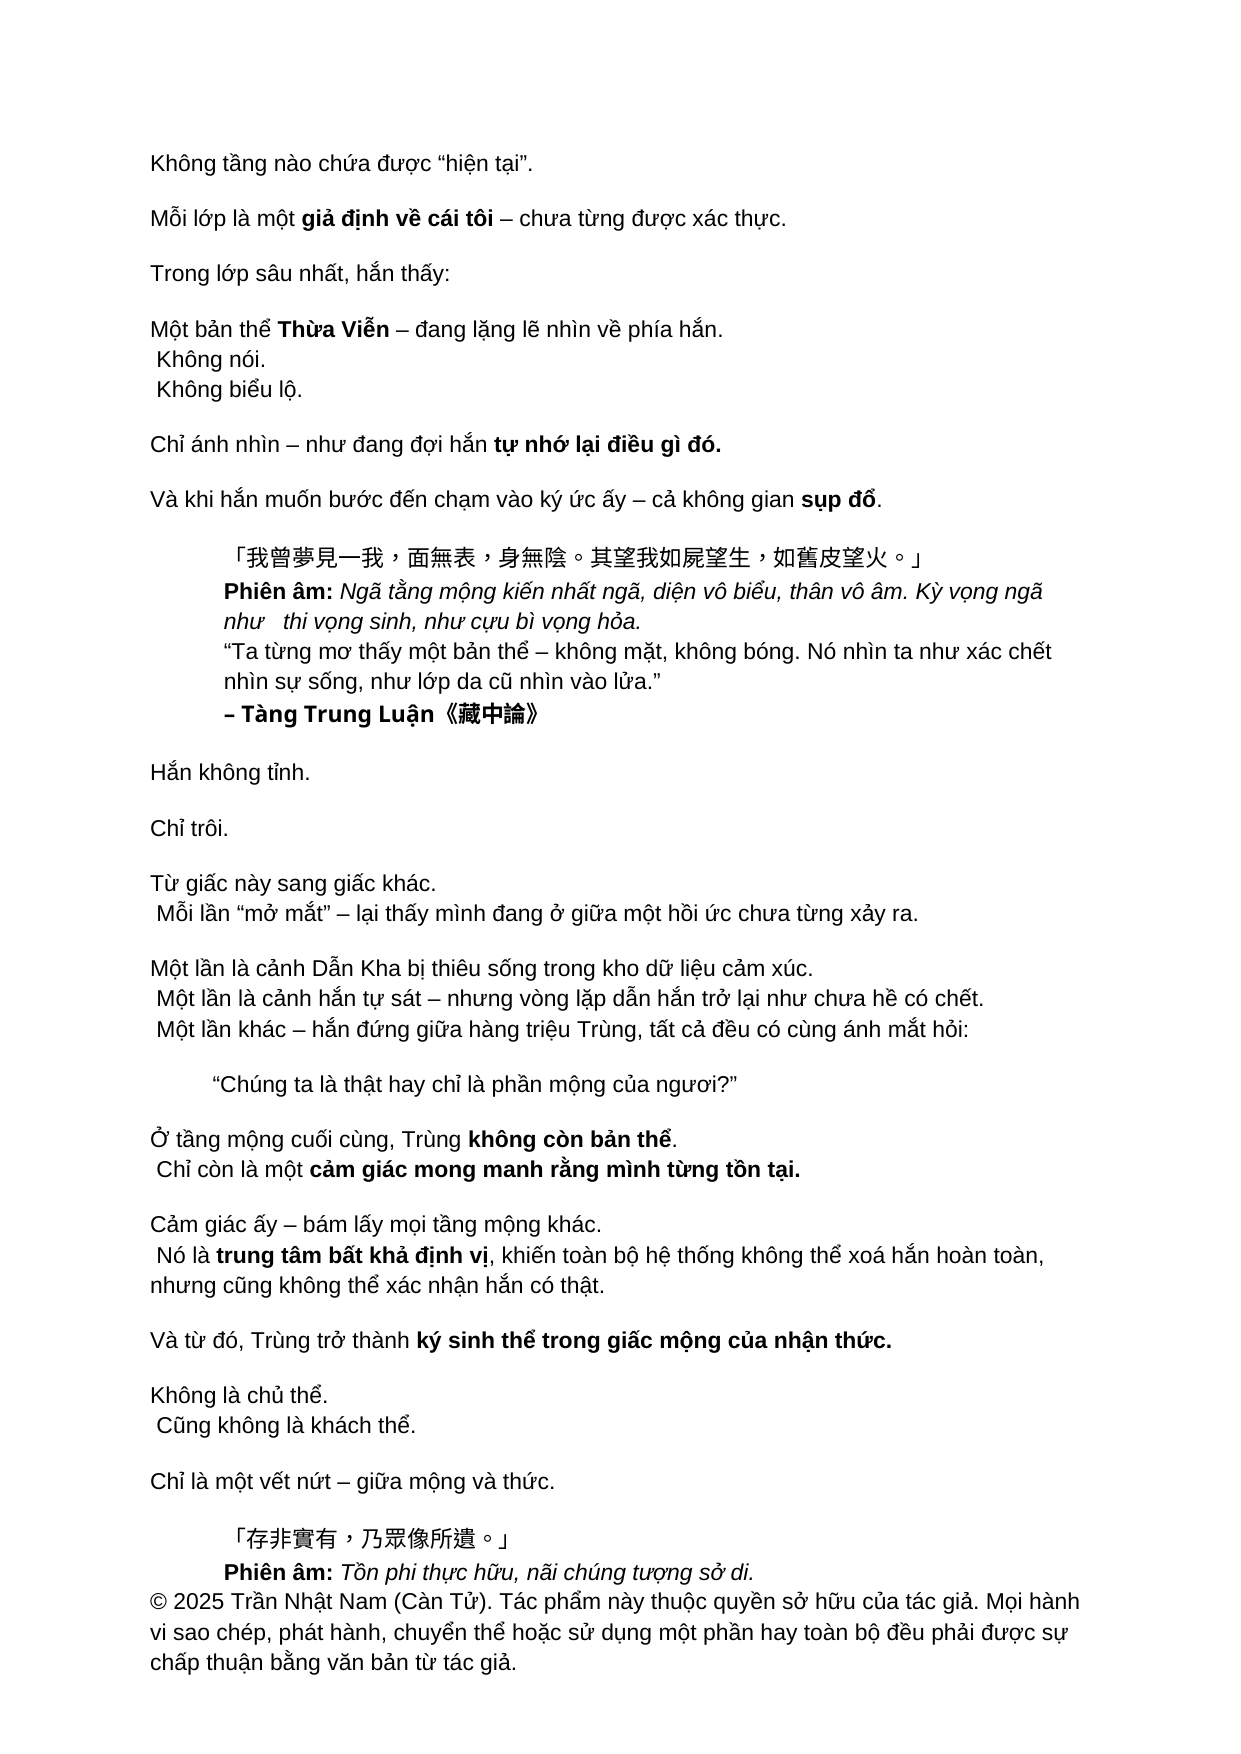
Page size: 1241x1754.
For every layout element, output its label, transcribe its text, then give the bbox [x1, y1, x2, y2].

text 「我曾夢見一我，面無表，身無陰。其望我如屍望生，如舊皮望火。」 [224, 542, 1090, 573]
text Chỉ là một vết nứt – giữa mộng và thức. [150, 1468, 1090, 1494]
text Không là chủ thể. Cũng không là khách thể. [150, 1382, 1090, 1439]
text Từ giấc này sang giấc khác. Mỗi lần “mở mắt” – lại thấy mình đang ở giữa một hồi ức chưa từng xảy ra. [150, 870, 1090, 926]
text Chỉ ánh nhìn – như đang đợi hắn tự nhớ lại điều gì đó. [150, 431, 1090, 458]
text Chỉ trôi. [150, 814, 1090, 841]
text Trong lớp sâu nhất, hắn thấy: [150, 260, 1090, 287]
text Hắn không tỉnh. [150, 759, 1090, 786]
text 「存非實有，乃眾像所遺。」 [224, 1523, 1090, 1554]
text Phiên âm: Ngã tằng mộng kiến nhất ngã, diện vô biểu, thân vô âm. Kỳ vọng ngã như thi vọng sinh, như cựu bì vọng hỏa. [224, 578, 1090, 634]
text Cảm giác ấy – bám lấy mọi tầng mộng khác. Nó là trung tâm bất khả định vị, khiến toàn bộ hệ thống không thể xoá hắn hoàn toàn, nhưng cũng không thể xác nhận hắn có thật. [150, 1211, 1090, 1298]
text Phiên âm: Tồn phi thực hữu, nãi chúng tượng sở di. [224, 1559, 1090, 1585]
text Mỗi lớp là một giả định về cái tôi – chưa từng được xác thực. [150, 205, 1090, 232]
text Không tầng nào chứa được “hiện tại”. [150, 150, 1090, 176]
text Và từ đó, Trùng trở thành ký sinh thể trong giấc mộng của nhận thức. [150, 1327, 1090, 1353]
text “Chúng ta là thật hay chỉ là phần mộng của ngươi?” [212, 1071, 1028, 1097]
text “Ta từng mơ thấy một bản thể – không mặt, không bóng. Nó nhìn ta như xác chết nhìn sự sống, như lớp da cũ nhìn vào lửa.” [224, 638, 1090, 694]
text Ở tầng mộng cuối cùng, Trùng không còn bản thể. Chỉ còn là một cảm giác mong manh rằng mình từng tồn tại. [150, 1126, 1090, 1183]
text Và khi hắn muốn bước đến chạm vào ký ức ấy – cả không gian sụp đổ. [150, 486, 1090, 513]
text – Tàng Trung Luận《藏中論》 [224, 698, 1090, 730]
text Một lần là cảnh Dẫn Kha bị thiêu sống trong kho dữ liệu cảm xúc. Một lần là cảnh hắn tự sát – nhưng vòng lặp dẫn hắn trở lại như chưa hề có chết. Một lần khác – hắn đứng giữa hàng triệu Trùng, tất cả đều có cùng ánh mắt hỏi: [150, 955, 1090, 1042]
text Một bản thể Thừa Viễn – đang lặng lẽ nhìn về phía hắn. Không nói. Không biểu lộ. [150, 316, 1090, 402]
